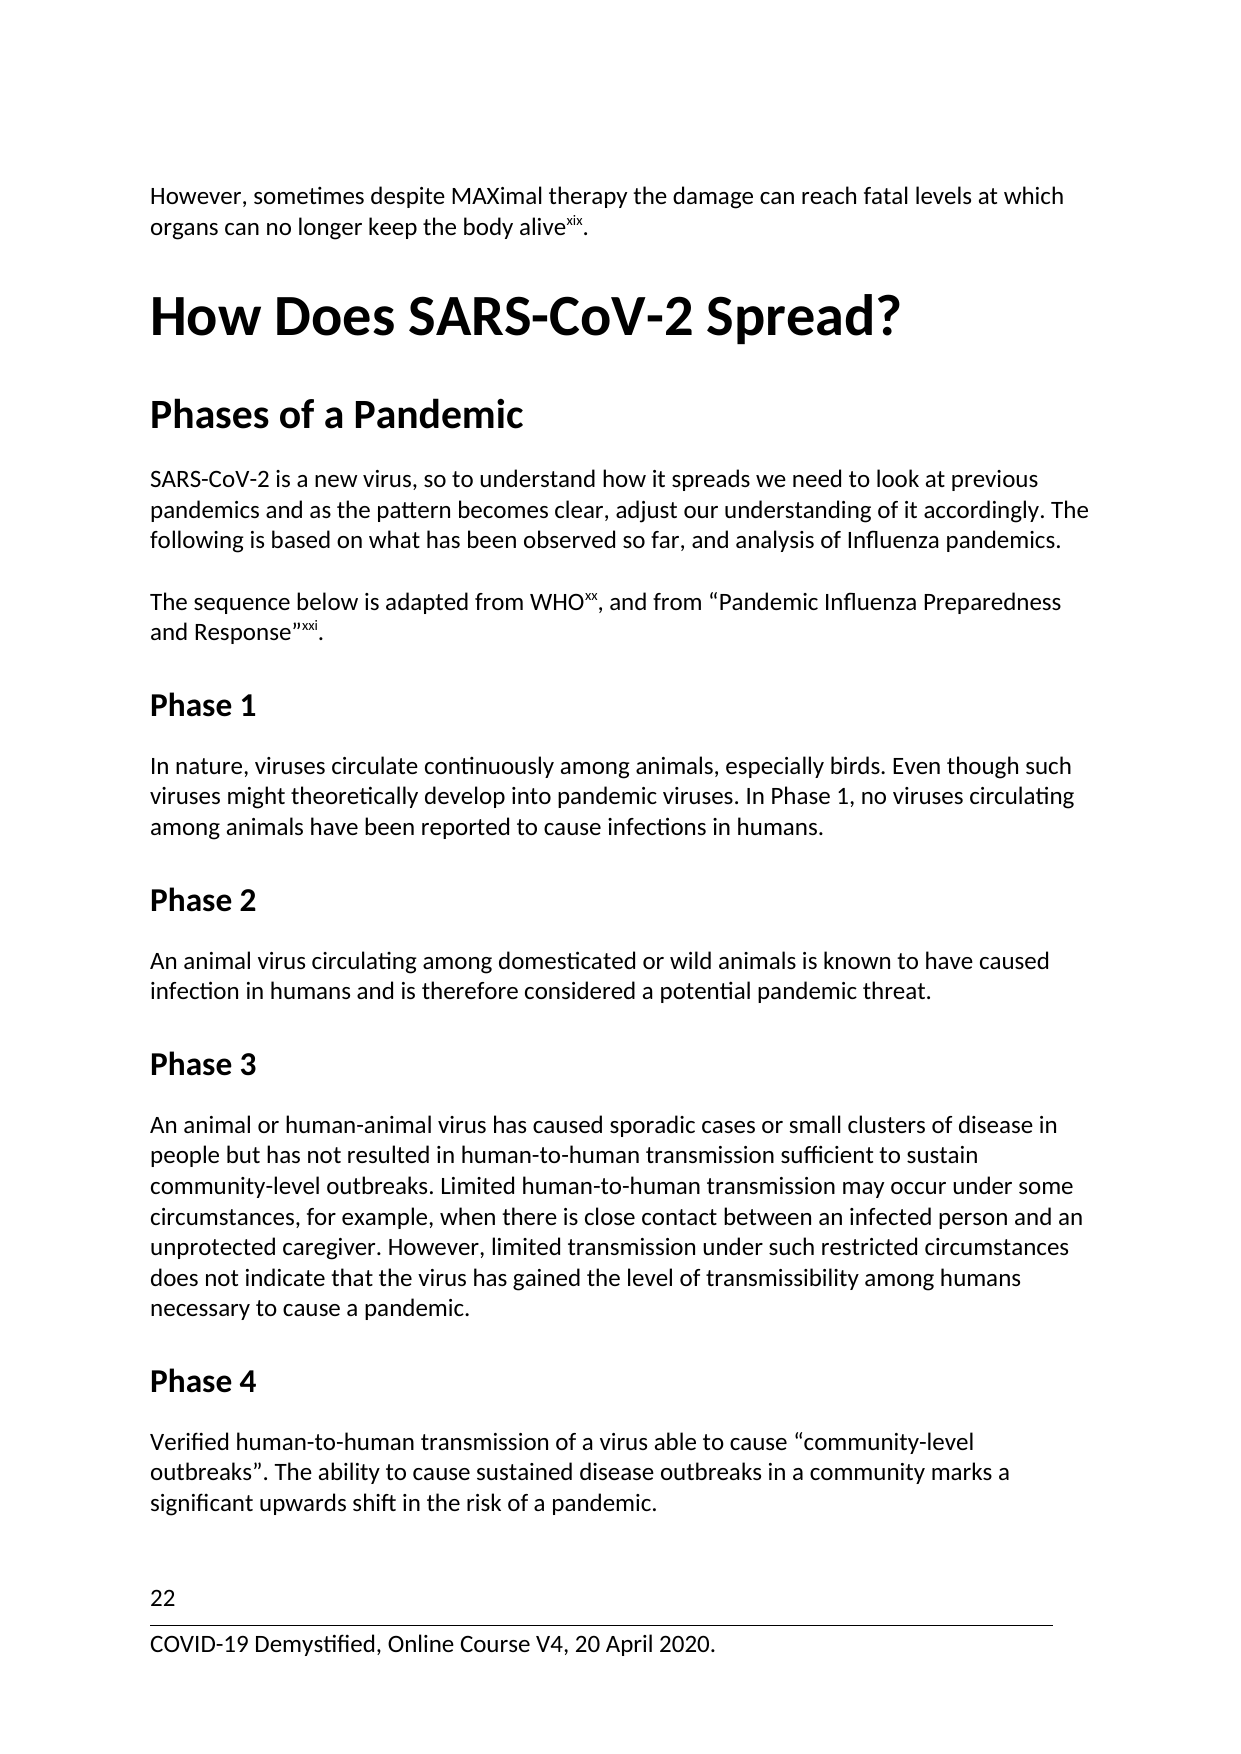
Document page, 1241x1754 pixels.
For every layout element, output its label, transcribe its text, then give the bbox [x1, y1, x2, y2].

subtitle Phases of a Pandemic [150, 388, 1090, 439]
subtitle Phase 1 [150, 684, 1090, 725]
subtitle Phase 3 [150, 1043, 1090, 1084]
subtitle Phase 2 [150, 879, 1090, 920]
text An animal virus circulating among domesticated or wild animals is known to have caused infection in humans and is therefore considered a potential pandemic threat. [150, 945, 1090, 1006]
text An animal or human-animal virus has caused sporadic cases or small clusters of disease in people but has not resulted in human-to-human transmission sufficient to sustain community-level outbreaks. Limited human-to-human transmission may occur under some circumstances, for example, when there is close contact between an infected person and an unprotected caregiver. However, limited transmission under such restricted circumstances does not indicate that the virus has gained the level of transmissibility among humans necessary to cause a pandemic. [150, 1109, 1090, 1323]
subtitle Phase 4 [150, 1360, 1090, 1401]
text However, sometimes despite MAXimal therapy the damage can reach fatal levels at which organs can no longer keep the body alive. [150, 181, 1090, 242]
text In nature, viruses circulate continuously among animals, especially birds. Even though such viruses might theoretically develop into pandemic viruses. In Phase 1, no viruses circulating among animals have been reported to cause infections in humans. [150, 750, 1090, 842]
subtitle How Does SARS-CoV-2 Spread? [150, 279, 1090, 350]
text SARS-CoV-2 is a new virus, so to understand how it spreads we need to look at previous pandemics and as the pattern becomes clear, adjust our understanding of it accordingly. The following is based on what has been observed so far, and analysis of Influenza pandemics. [150, 464, 1090, 555]
text The sequence below is adapted from WHO, and from “Pandemic Influenza Preparedness and Response”. [150, 586, 1090, 647]
text Verified human-to-human transmission of a virus able to cause “community-level outbreaks”. The ability to cause sustained disease outbreaks in a community marks a significant upwards shift in the risk of a pandemic. [150, 1426, 1090, 1517]
